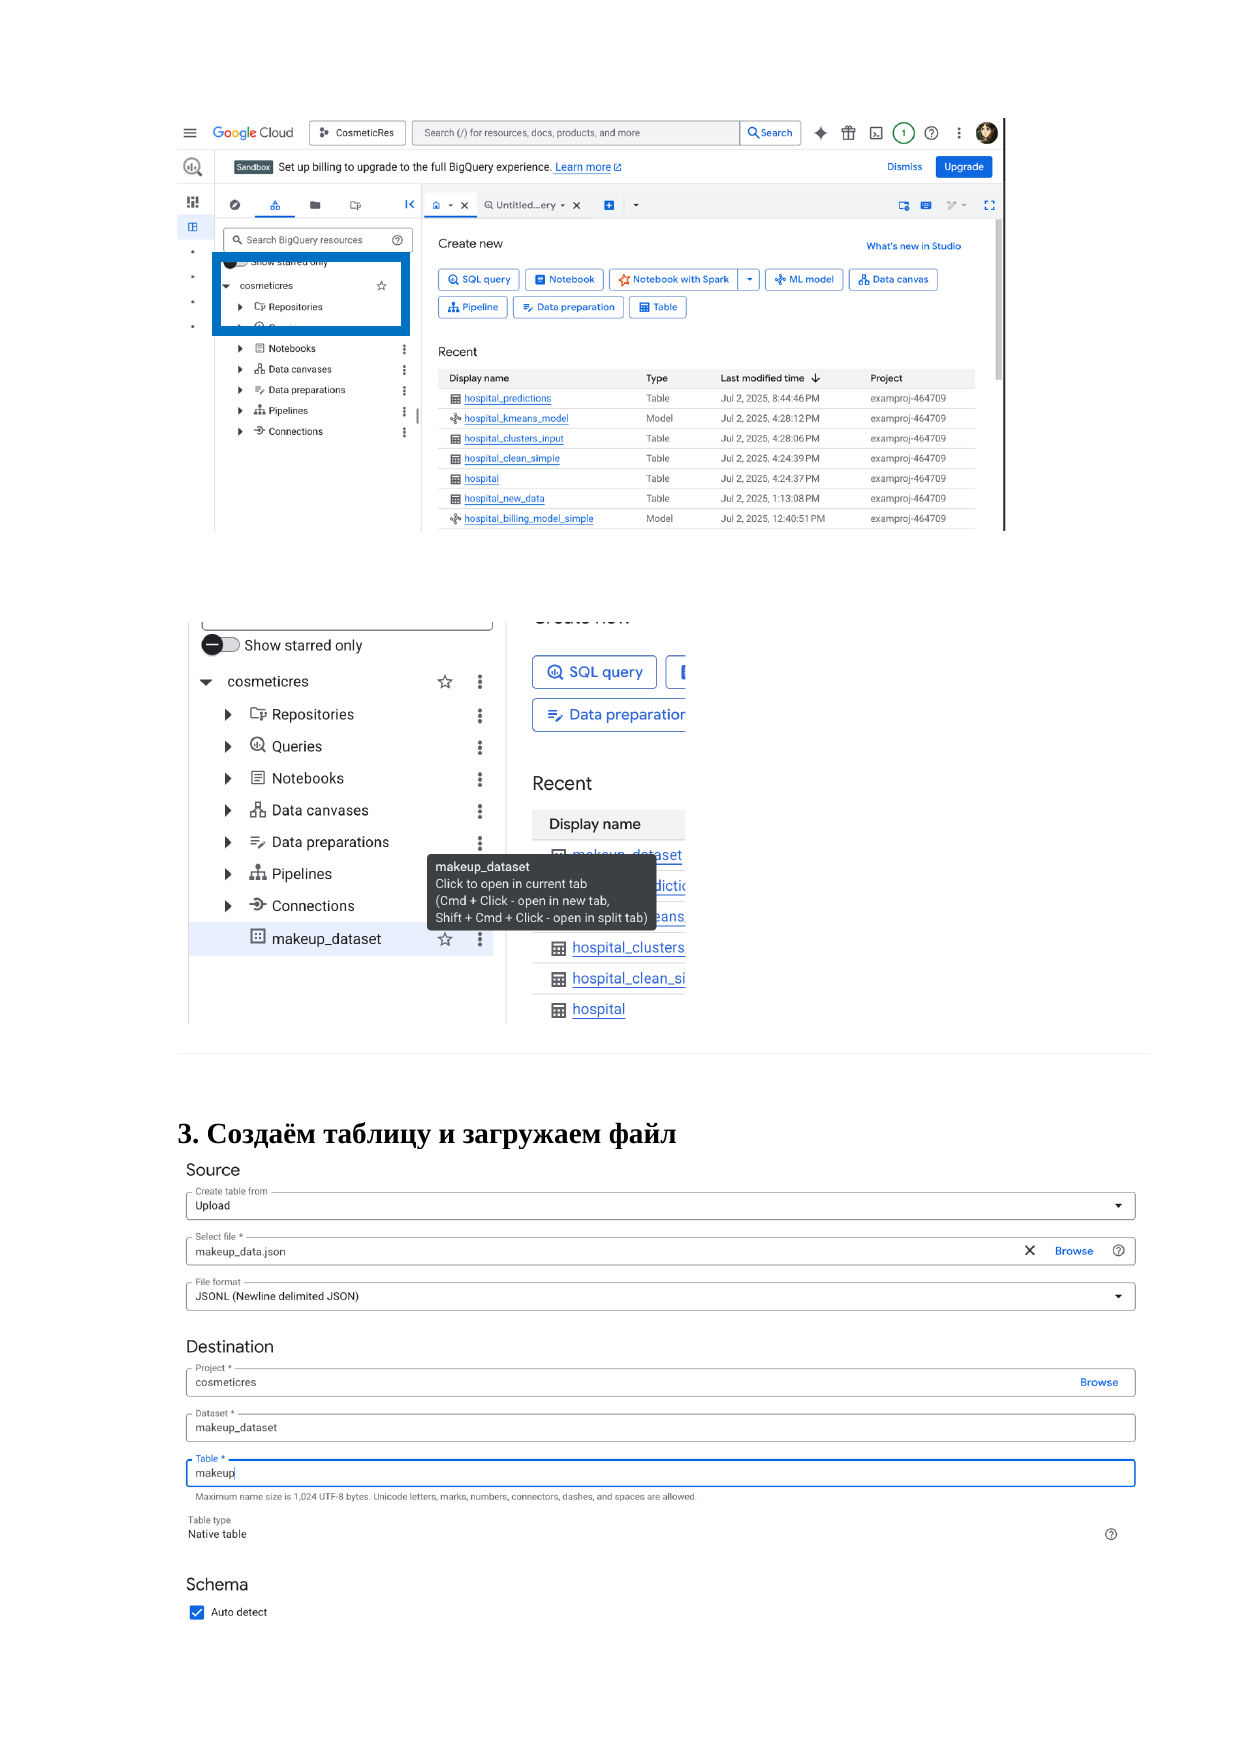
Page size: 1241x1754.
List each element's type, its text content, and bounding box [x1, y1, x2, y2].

text 3. Создаём таблицу и загружаем файл [177, 1116, 1152, 1149]
picture [177, 118, 1006, 531]
picture [177, 622, 686, 1024]
picture [177, 1149, 1152, 1631]
